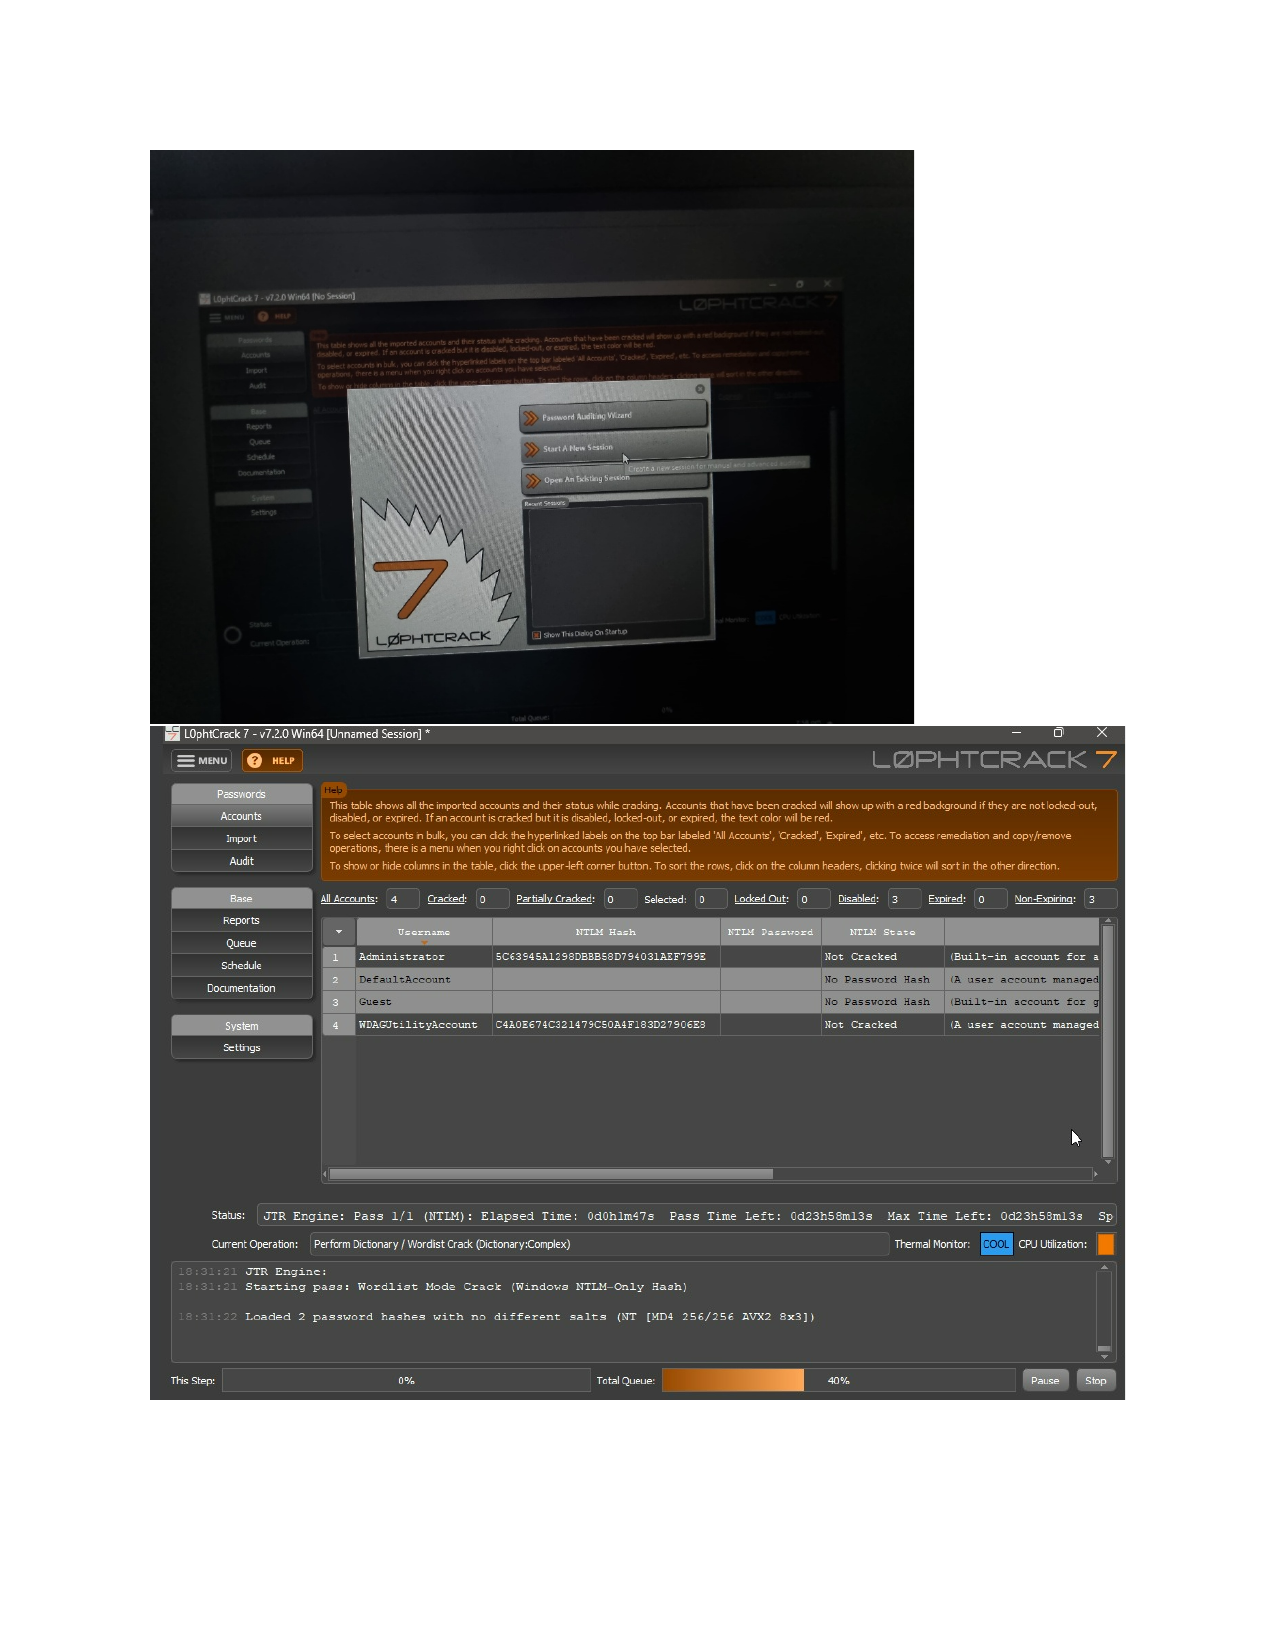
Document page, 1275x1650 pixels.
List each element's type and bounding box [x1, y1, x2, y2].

picture [150, 150, 915, 724]
picture [150, 726, 1125, 1400]
